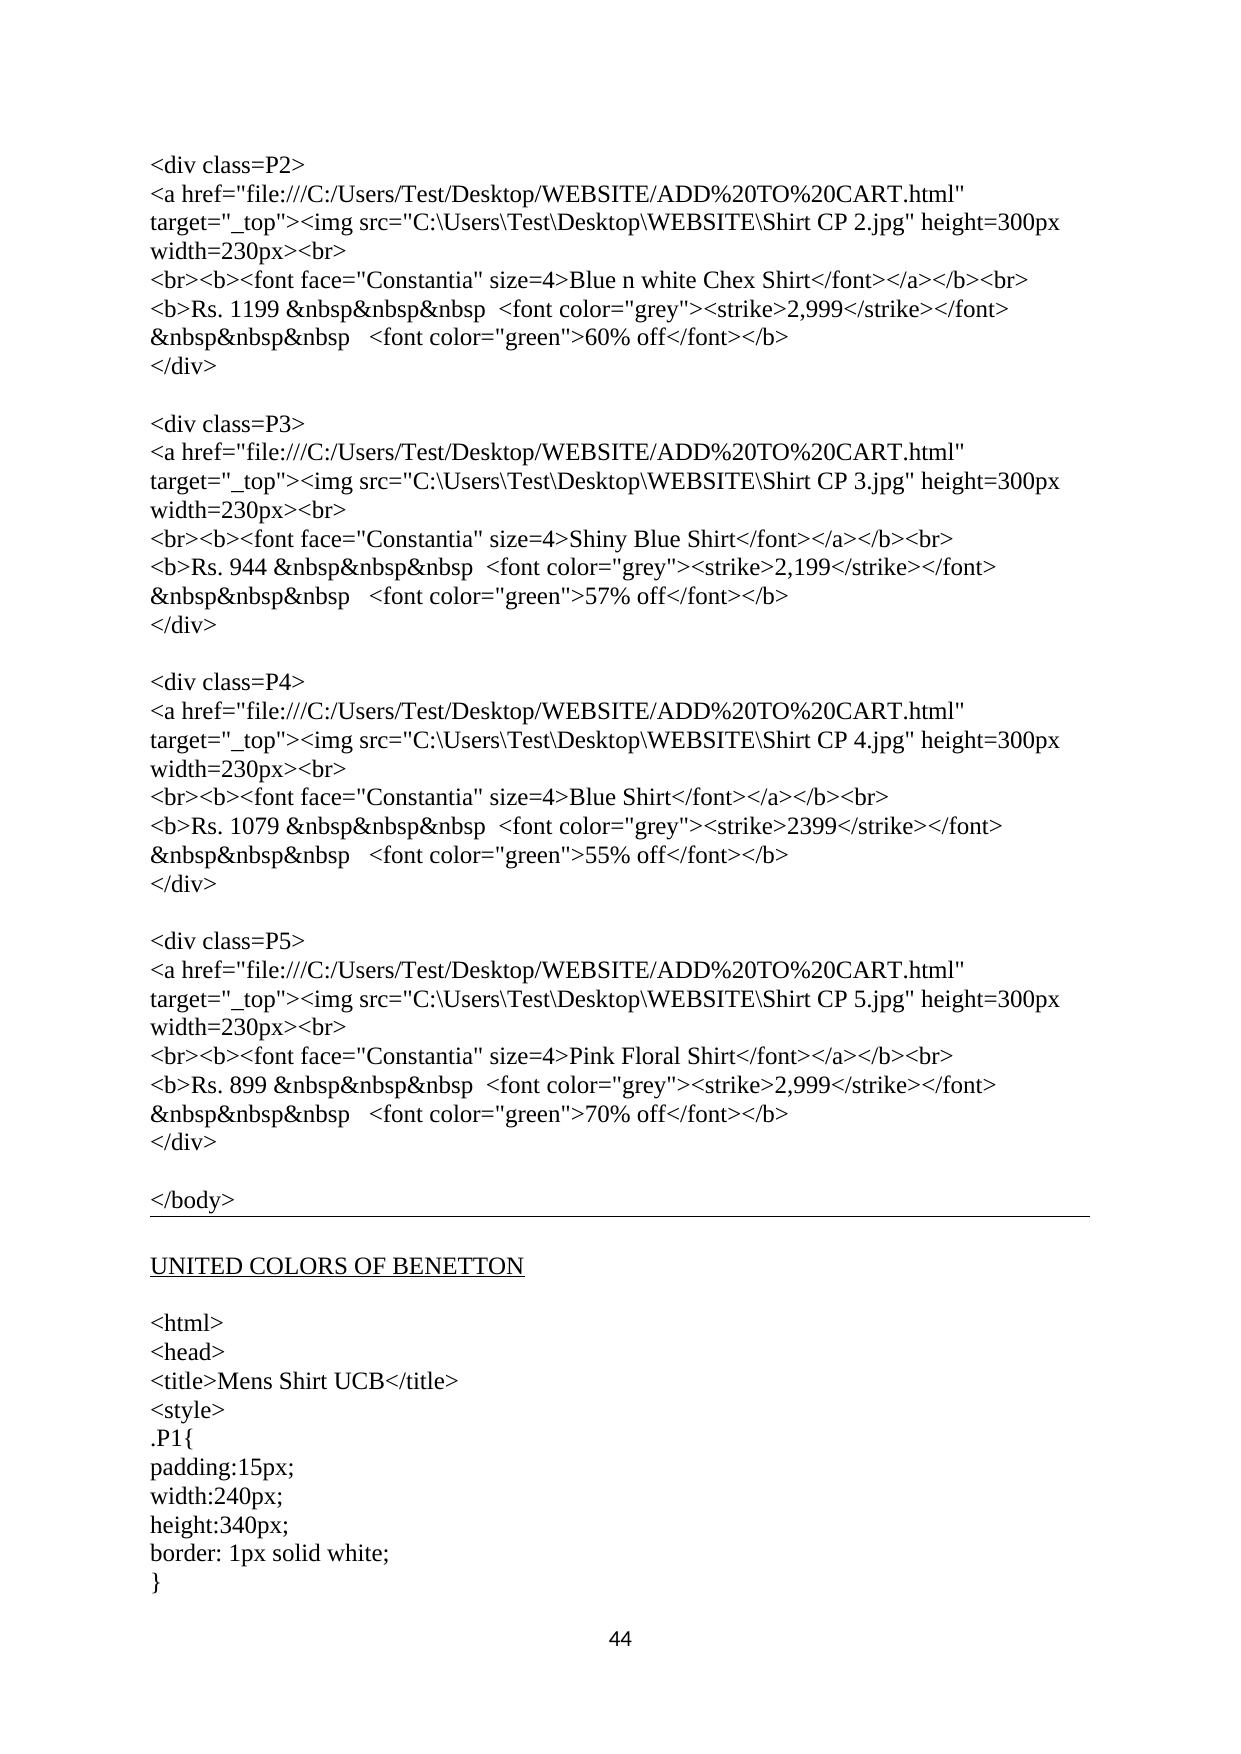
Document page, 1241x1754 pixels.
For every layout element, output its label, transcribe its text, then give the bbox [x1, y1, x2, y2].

text </div> [150, 351, 1090, 380]
text <html> [150, 1308, 1090, 1337]
text <br><b><font face="Constantia" size=4>Blue n white Chex Shirt</font></a></b><br> [150, 265, 1090, 294]
text <br><b><font face="Constantia" size=4>Blue Shirt</font></a></b><br> [150, 782, 1090, 811]
text <a href="file:///C:/Users/Test/Desktop/WEBSITE/ADD%20TO%20CART.html" target="_top"><img src="C:\Users\Test\Desktop\WEBSITE\Shirt CP 5.jpg" height=300px width=230px><br> [150, 955, 1090, 1041]
text <b>Rs. 944 &nbsp&nbsp&nbsp <font color="grey"><strike>2,199</strike></font> &nbsp&nbsp&nbsp <font color="green">57% off</font></b> [150, 552, 1090, 610]
text <head> [150, 1337, 1090, 1366]
text <br><b><font face="Constantia" size=4>Shiny Blue Shirt</font></a></b><br> [150, 524, 1090, 552]
text <a href="file:///C:/Users/Test/Desktop/WEBSITE/ADD%20TO%20CART.html" target="_top"><img src="C:\Users\Test\Desktop\WEBSITE\Shirt CP 4.jpg" height=300px width=230px><br> [150, 696, 1090, 782]
text } [150, 1567, 1090, 1596]
text <a href="file:///C:/Users/Test/Desktop/WEBSITE/ADD%20TO%20CART.html" target="_top"><img src="C:\Users\Test\Desktop\WEBSITE\Shirt CP 3.jpg" height=300px width=230px><br> [150, 437, 1090, 524]
text </body> [150, 1185, 1090, 1216]
text </div> [150, 1127, 1090, 1156]
text <b>Rs. 1199 &nbsp&nbsp&nbsp <font color="grey"><strike>2,999</strike></font> &nbsp&nbsp&nbsp <font color="green">60% off</font></b> [150, 294, 1090, 351]
text UNITED COLORS OF BENETTON [150, 1251, 1090, 1280]
text <br><b><font face="Constantia" size=4>Pink Floral Shirt</font></a></b><br> [150, 1041, 1090, 1070]
text <a href="file:///C:/Users/Test/Desktop/WEBSITE/ADD%20TO%20CART.html" target="_top"><img src="C:\Users\Test\Desktop\WEBSITE\Shirt CP 2.jpg" height=300px width=230px><br> [150, 179, 1090, 265]
text <div class=P4> [150, 667, 1090, 696]
text height:340px; [150, 1510, 1090, 1538]
text width:240px; [150, 1481, 1090, 1510]
text .P1{ [150, 1423, 1090, 1452]
text <div class=P5> [150, 926, 1090, 955]
text padding:15px; [150, 1452, 1090, 1481]
text <title>Mens Shirt UCB</title> [150, 1366, 1090, 1395]
text </div> [150, 869, 1090, 897]
text border: 1px solid white; [150, 1538, 1090, 1567]
text <b>Rs. 899 &nbsp&nbsp&nbsp <font color="grey"><strike>2,999</strike></font> &nbsp&nbsp&nbsp <font color="green">70% off</font></b> [150, 1070, 1090, 1127]
text <div class=P2> [150, 150, 1090, 179]
text <style> [150, 1395, 1090, 1423]
text <b>Rs. 1079 &nbsp&nbsp&nbsp <font color="grey"><strike>2399</strike></font> &nbsp&nbsp&nbsp <font color="green">55% off</font></b> [150, 811, 1090, 869]
text </div> [150, 610, 1090, 639]
text <div class=P3> [150, 409, 1090, 437]
